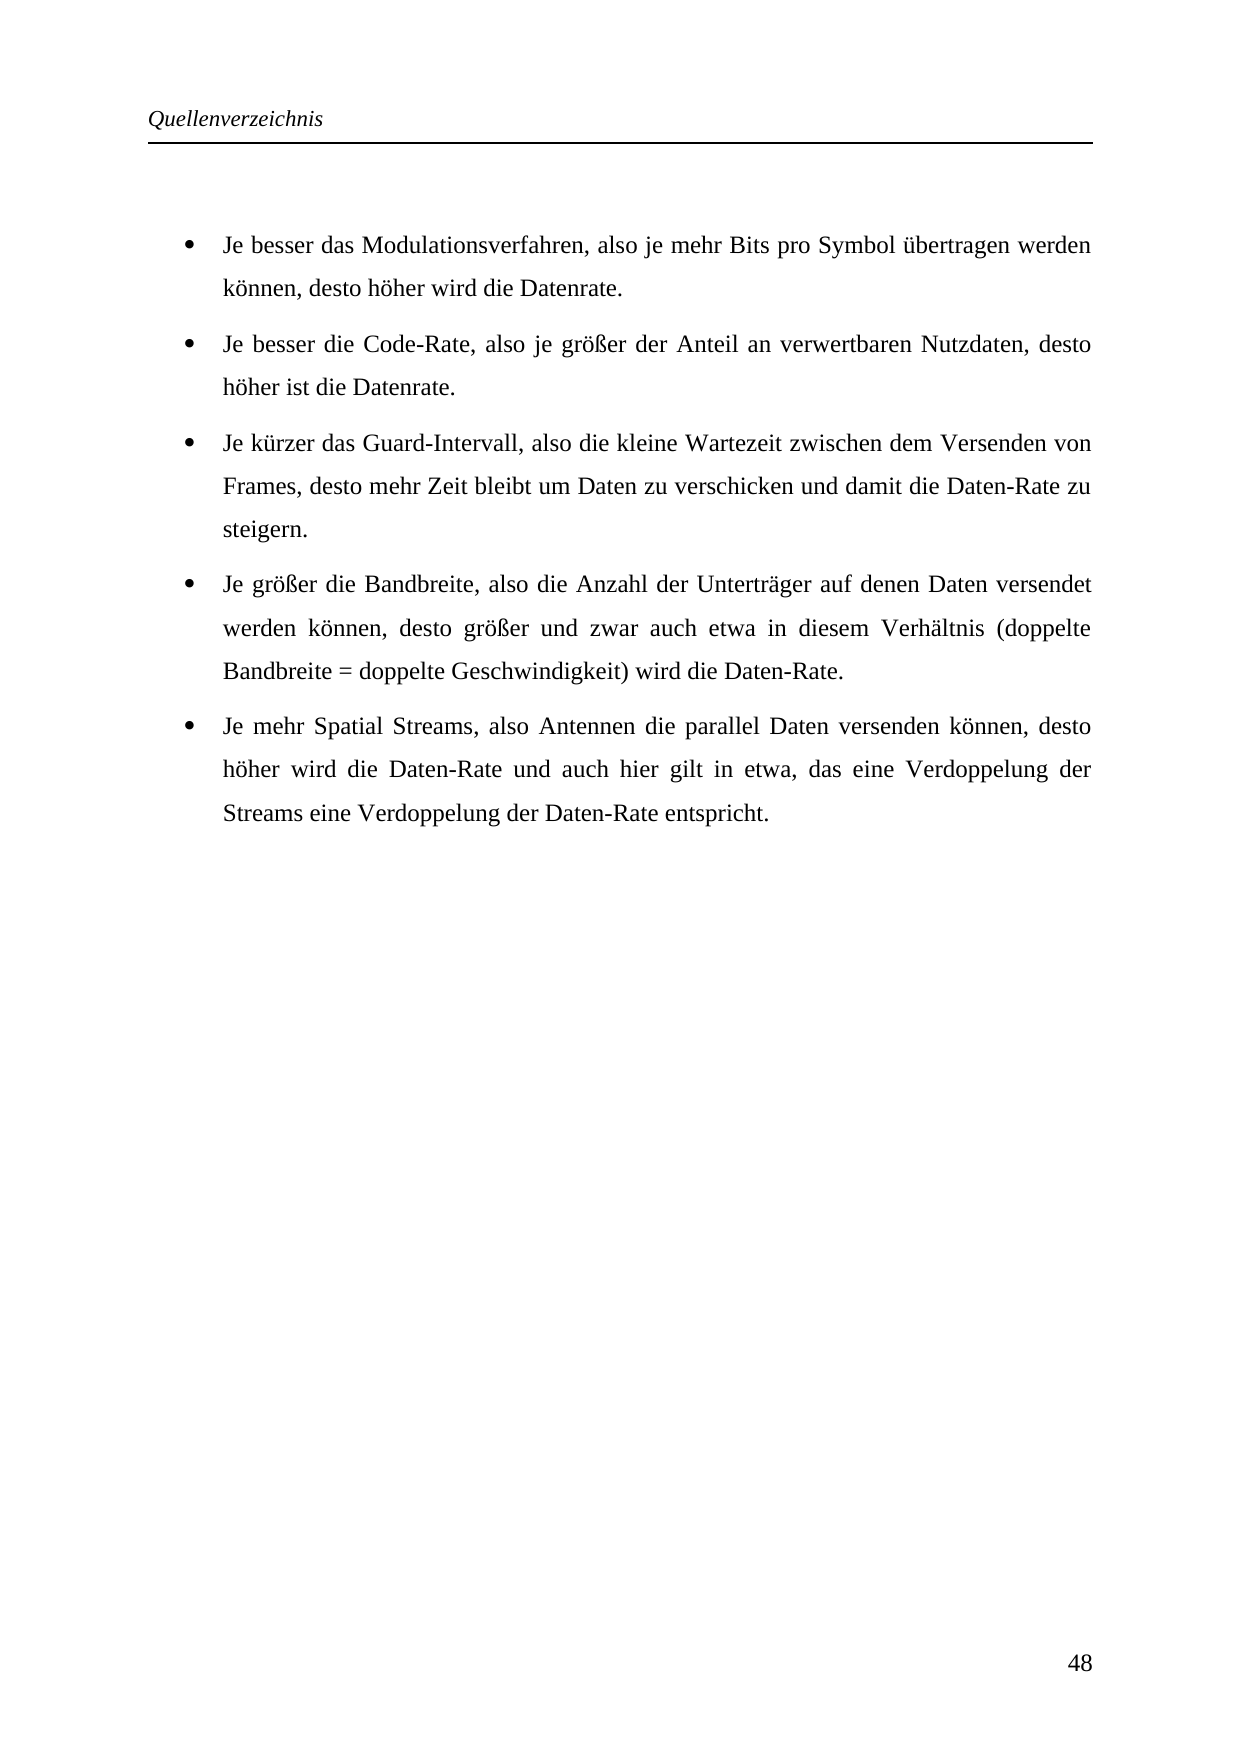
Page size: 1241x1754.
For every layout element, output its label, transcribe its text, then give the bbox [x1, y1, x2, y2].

list Je größer die Bandbreite, also die Anzahl der Unterträger auf denen Daten versendet werden können, desto größer und zwar auch etwa in diesem Verhältnis (doppelte Bandbreite = doppelte Geschwindigkeit) wird die Daten-Rate. [185, 569, 1093, 684]
list Je besser das Modulationsverfahren, also je mehr Bits pro Symbol übertragen werden können, desto höher wird die Datenrate. [185, 230, 1093, 302]
list Je besser die Code-Rate, also je größer der Anteil an verwertbaren Nutzdaten, desto höher ist die Datenrate. [185, 329, 1093, 401]
list Je kürzer das Guard-Intervall, also die kleine Wartezeit zwischen dem Versenden von Frames, desto mehr Zeit bleibt um Daten zu verschicken und damit die Daten-Rate zu steigern. [185, 428, 1093, 543]
list Je mehr Spatial Streams, also Antennen die parallel Daten versenden können, desto höher wird die Daten-Rate und auch hier gilt in etwa, das eine Verdoppelung der Streams eine Verdoppelung der Daten-Rate entspricht. [185, 711, 1093, 826]
